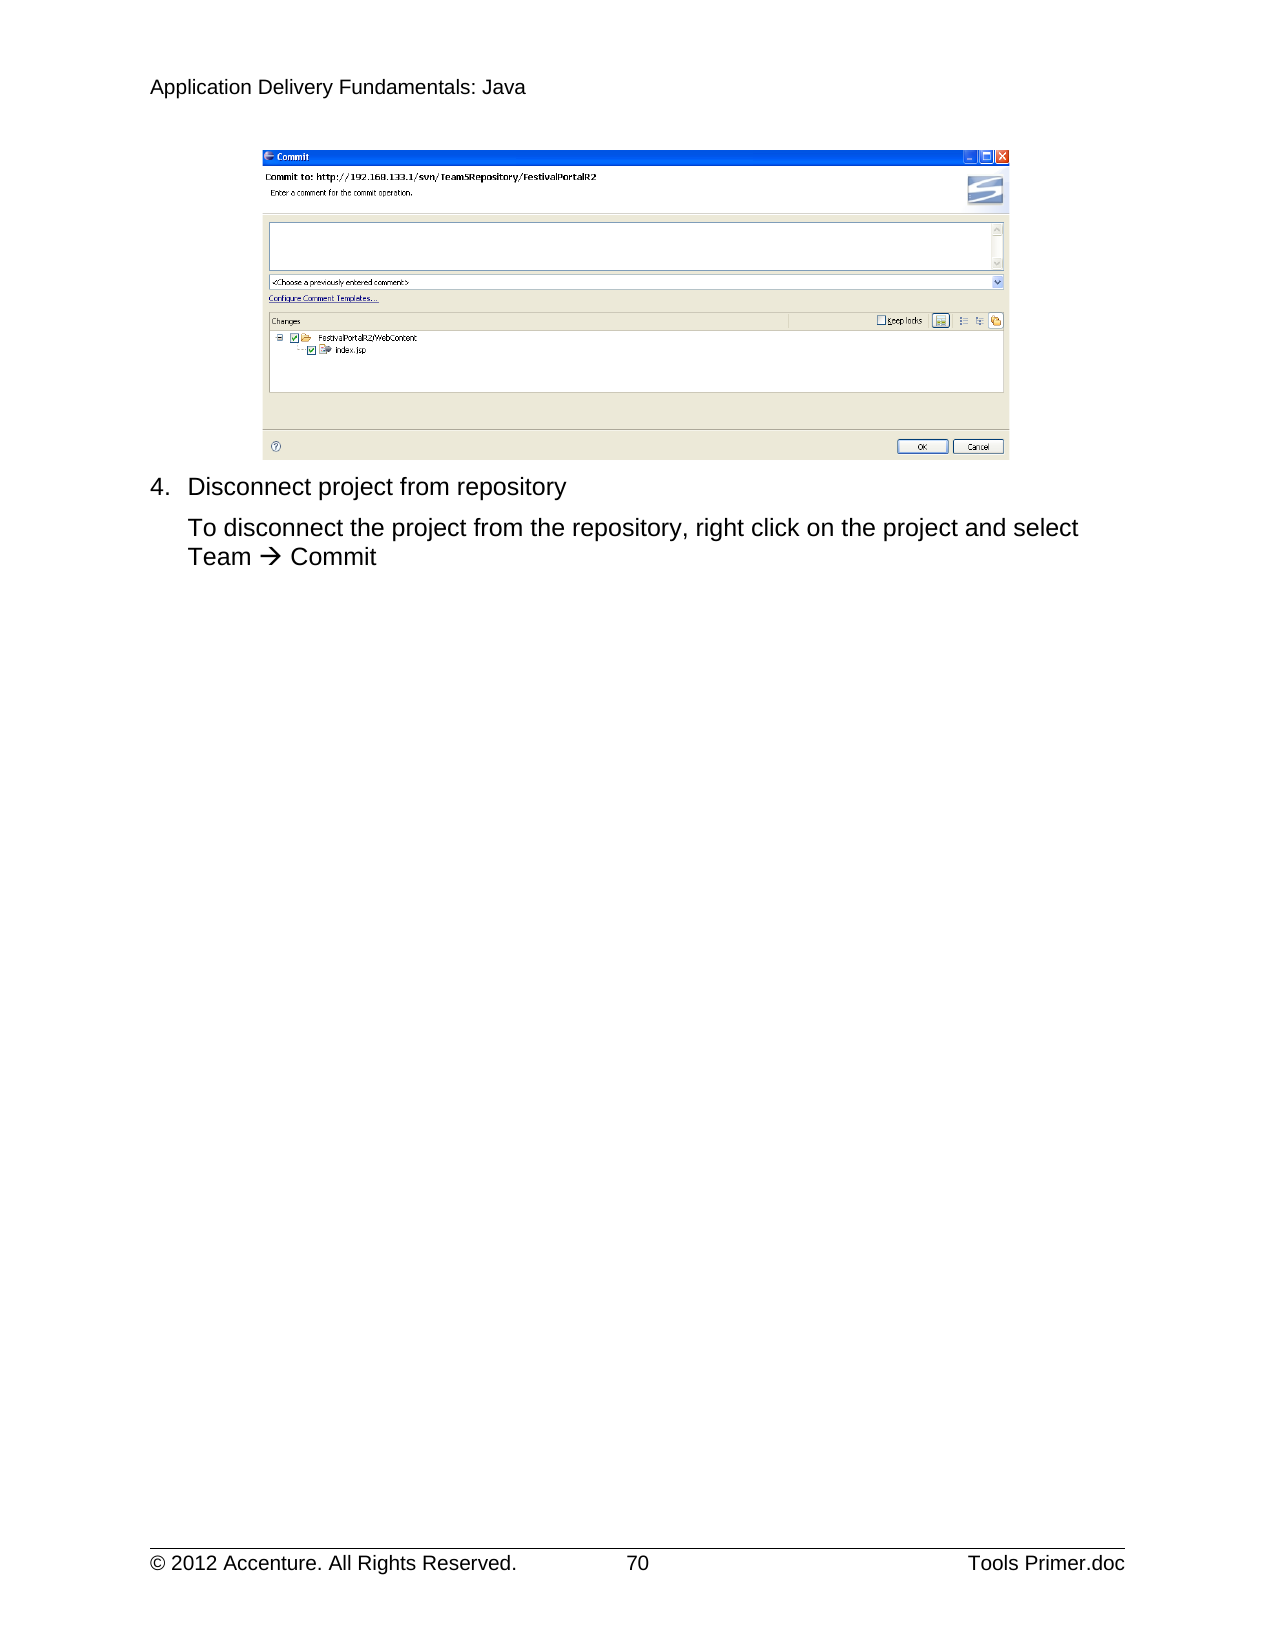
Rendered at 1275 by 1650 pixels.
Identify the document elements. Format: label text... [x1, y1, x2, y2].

list Disconnect project from repository [150, 472, 1125, 501]
text To disconnect the project from the repository, right click on the project and select Team Commit [187, 513, 1125, 571]
picture [262, 150, 1010, 460]
